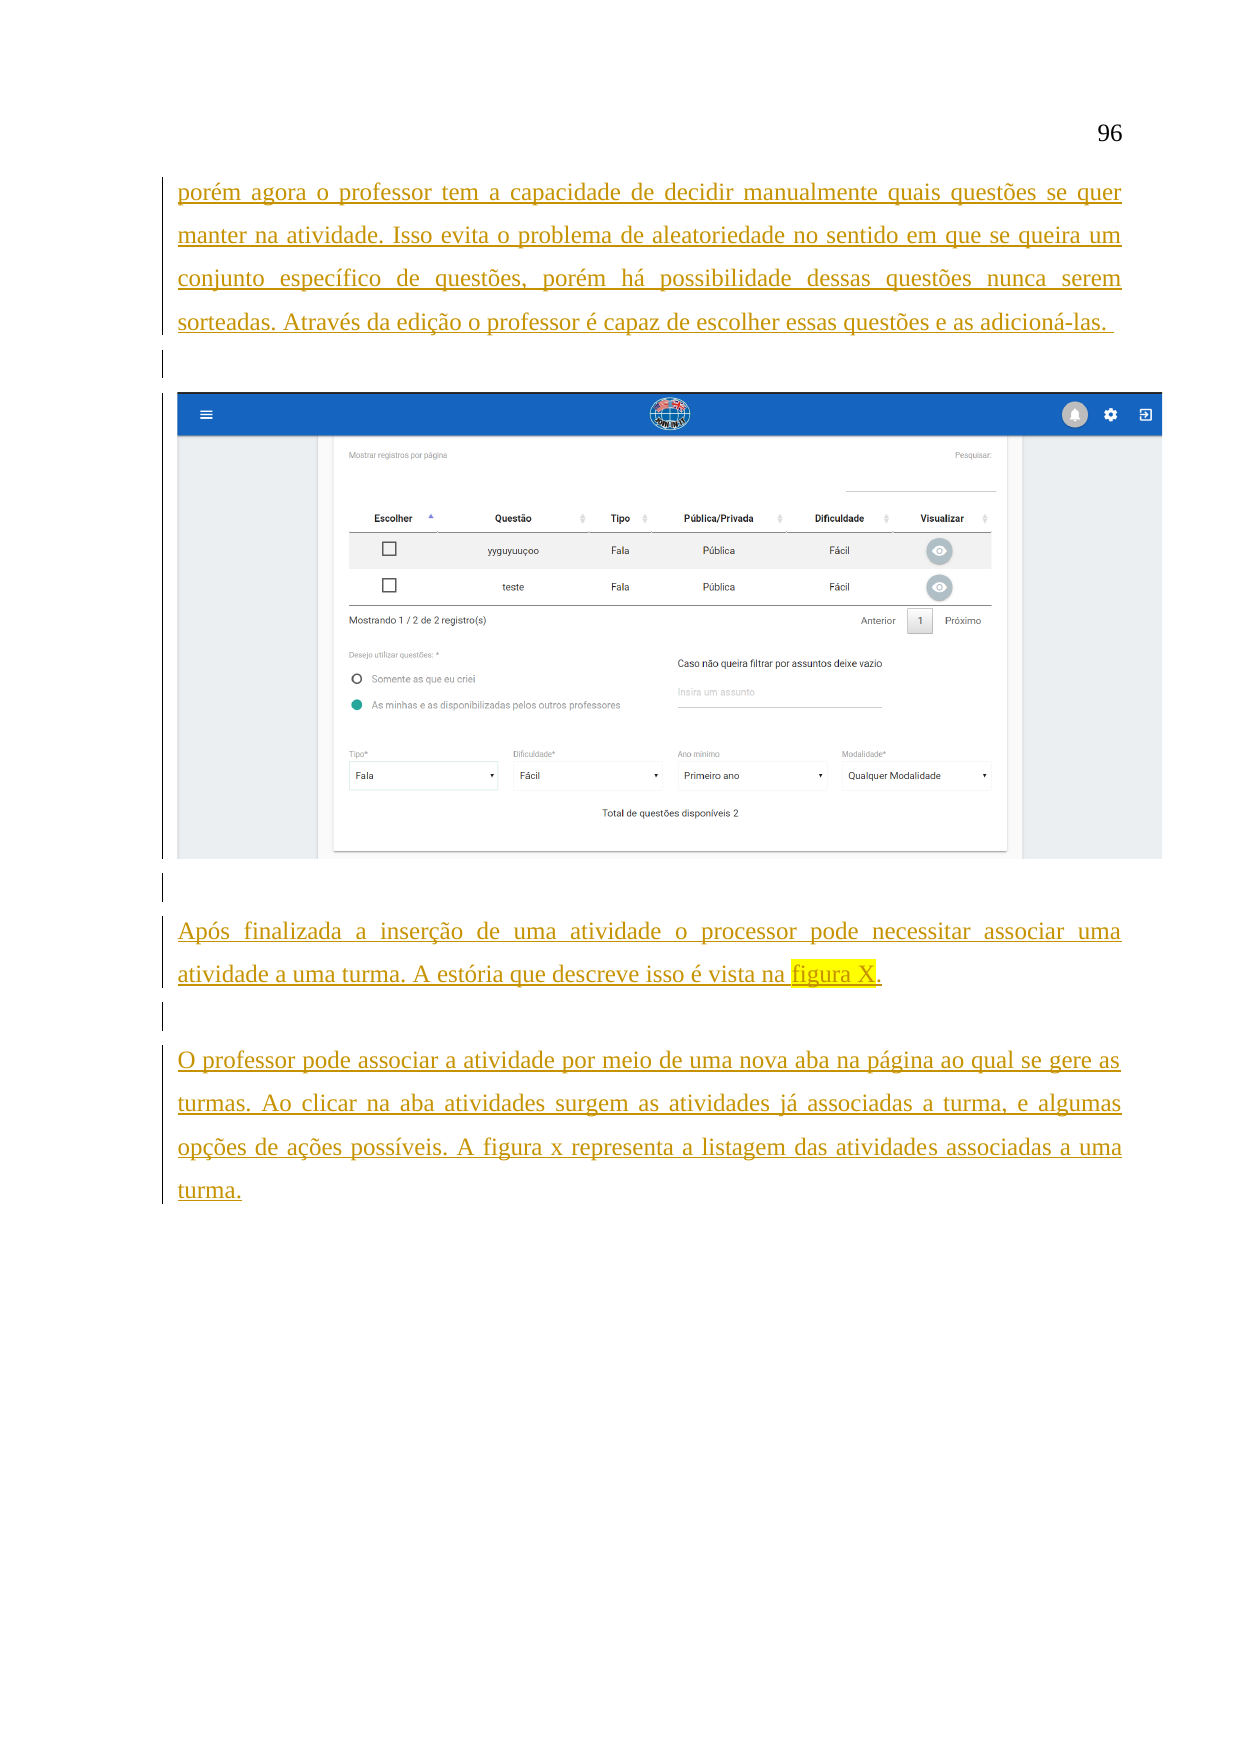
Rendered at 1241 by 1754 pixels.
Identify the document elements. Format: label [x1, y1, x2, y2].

picture [177, 392, 1163, 859]
